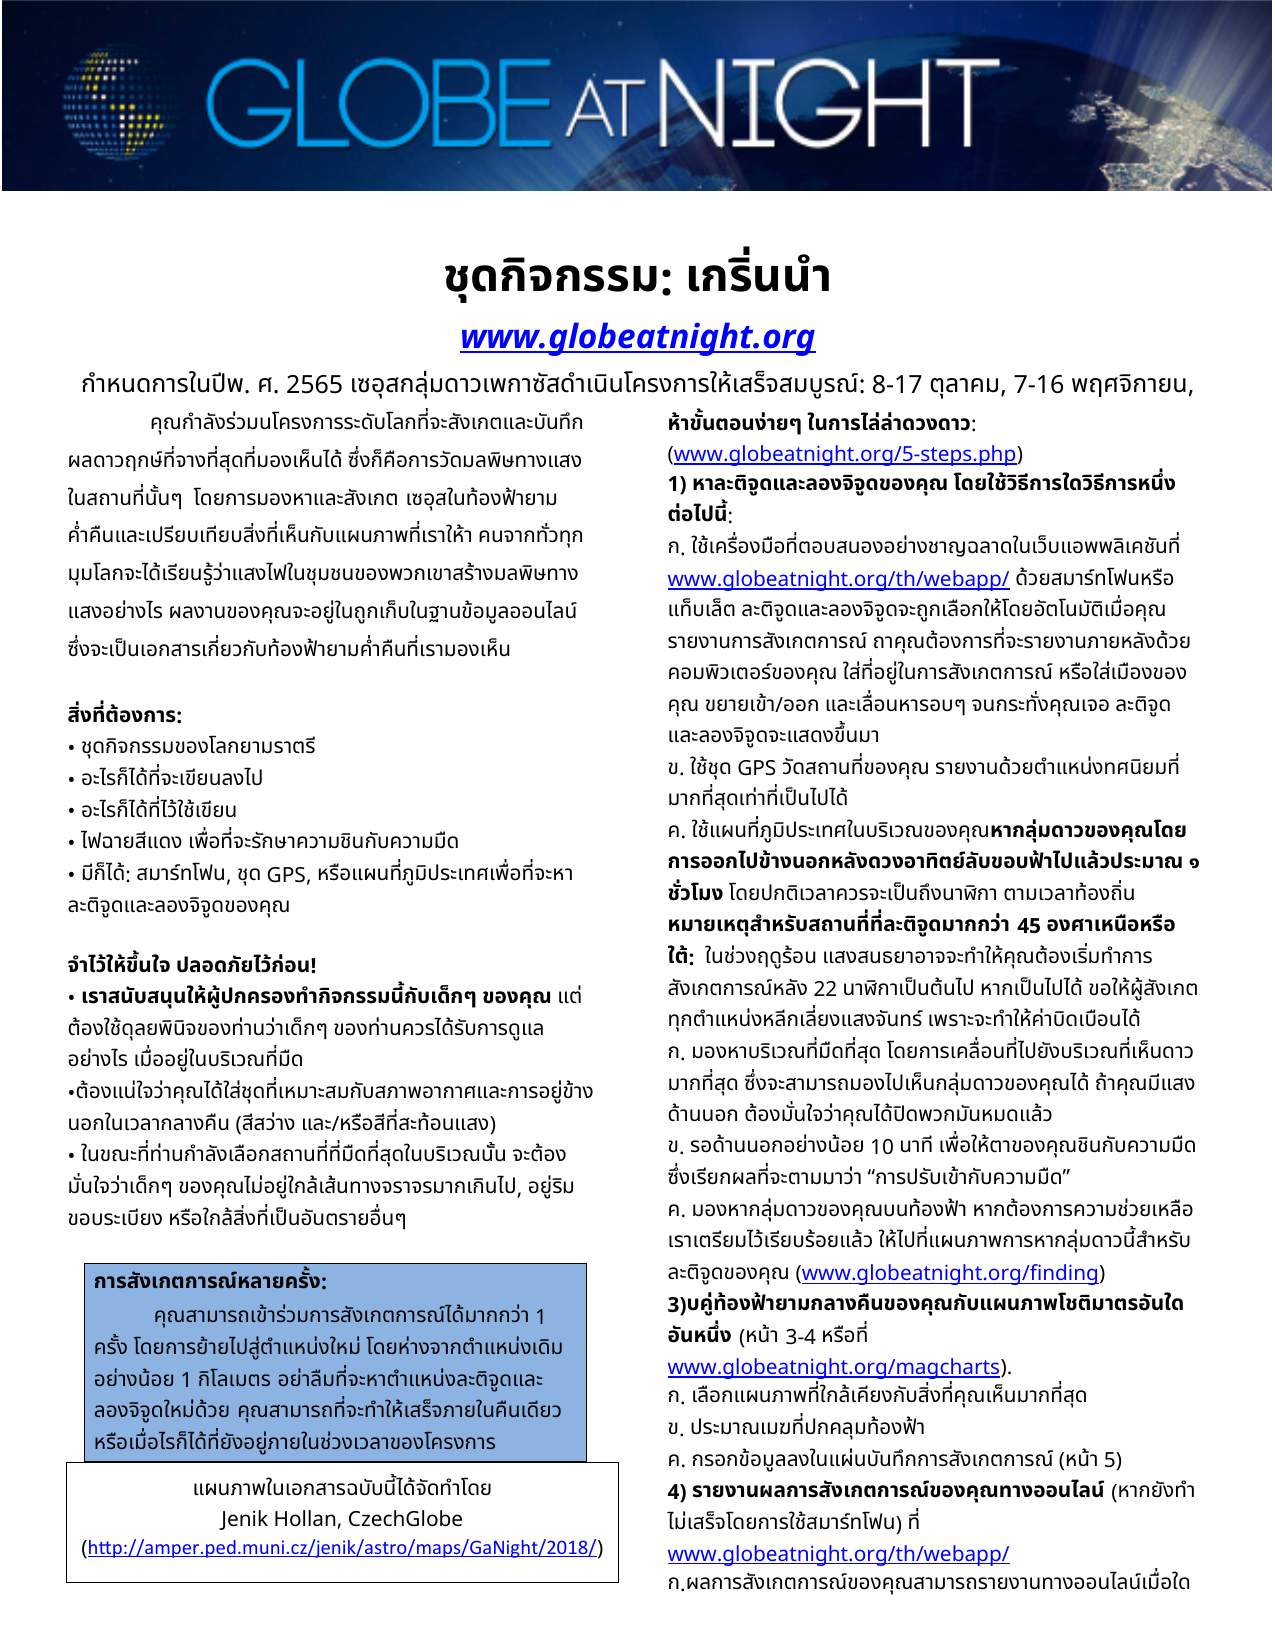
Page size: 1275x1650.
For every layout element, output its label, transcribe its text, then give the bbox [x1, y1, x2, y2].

text ค. กรอกข้อมูลลงในแผ่นบันทึกการสังเกตการณ์ (หน้า 5) [667, 1444, 1200, 1475]
text 1) หาละติจูดและลองจิจูดของคุณ โดยใช้วิธีการใดวิธีการหนึ่งต่อไปนี้: [667, 468, 1200, 531]
text • มีก็ได้: สมาร์ทโฟน, ชุด GPS, หรือแผนที่ภูมิประเทศเพื่อที่จะหาละติจูดและลองจิจูดของคุณ [67, 858, 600, 922]
text การสังเกตการณ์หลายครั้ง: [85, 1264, 586, 1298]
text • อะไรก็ได้ที่ไว้ใช้เขียน [67, 795, 600, 827]
text ก. เลือกแผนภาพที่ใกล้เคียงกับสิ่งที่คุณเห็นมากที่สุด [667, 1380, 1200, 1412]
text ห้าขั้นตอนง่ายๆ ในการไล่ล่าดวงดาว: (www.globeatnight.org/5-steps.php) [667, 408, 1200, 468]
text แผนภาพในเอกสารฉบับนี้ได้จัดทำโดย Jenik Hollan, CzechGlobe (http://amper.ped.muni.cz/jenik/astro/maps/GaNight/2018/) [67, 1463, 618, 1582]
text ข. ประมาณเมฆที่ปกคลุมท้องฟ้า [667, 1412, 1200, 1444]
text • อะไรก็ได้ที่จะเขียนลงไป [67, 763, 600, 795]
text • เราสนับสนุนให้ผู้ปกครองทำกิจกรรมนี้กับเด็กๆ ของคุณ แต่ต้องใช้ดุลยพินิจของท่านว่าเด็กๆ ของท่านควรได้รับการดูแลอย่างไร เมื่ออยู่ในบริเวณที่มืด [67, 982, 600, 1076]
text • ในขณะที่ท่านกำลังเลือกสถานที่ที่มืดที่สุดในบริเวณนั้น จะต้องมั่นใจว่าเด็กๆ ของคุณไม่อยู่ใกล้เส้นทางจราจรมากเกินไป, อยู่ริมขอบระเบียง หรือใกล้สิ่งที่เป็นอันตรายอื่นๆ [67, 1139, 600, 1234]
text คุณสามารถเข้าร่วมการสังเกตการณ์ได้มากกว่า 1 ครั้ง โดยการย้ายไปสู่ตำแหน่งใหม่ โดยห่างจากตำแหน่งเดิมอย่างน้อย 1 กิโลเมตร อย่าลืมที่จะหาตำแหน่งละติจูดและลองจิจูดใหม่ด้วย คุณสามารถที่จะทำให้เสร็จภายในคืนเดียวหรือเมื่อไรก็ได้ที่ยังอยู่ภายในช่วงเวลาของโครงการ [85, 1298, 586, 1461]
text ชุดกิจกรรม: เกริ่นนำ [75, 191, 1200, 312]
text •ต้องแน่ใจว่าคุณได้ใส่ชุดที่เหมาะสมกับสภาพอากาศและการอยู่ข้างนอกในเวลากลางคืน (สีสว่าง และ/หรือสีที่สะท้อนแสง) [67, 1076, 600, 1139]
text จำไว้ให้ขึ้นใจ ปลอดภัยไว้ก่อน! [67, 950, 600, 982]
text www.globeatnight.org [75, 312, 1200, 358]
text ข. ใช้ชุด GPS วัดสถานที่ของคุณ รายงานด้วยตำแหน่งทศนิยมที่มากที่สุดเท่าที่เป็นไปได้ [667, 752, 1200, 815]
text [667, 1475, 1200, 1599]
text สิ่งที่ต้องการ: [67, 700, 600, 732]
text กำหนดการในปีพ. ศ. 2565 เซอุสกลุ่มดาวเพกาซัสดำเนินโครงการให้เสร็จสมบูรณ์: 8-17 ตุลาคม, 7-16 พฤศจิกายน, [75, 367, 1200, 401]
text • ชุดกิจกรรมของโลกยามราตรี [67, 732, 600, 763]
text • ไฟฉายสีแดง เพื่อที่จะรักษาความชินกับความมืด [67, 827, 600, 858]
text ค. มองหากลุ่มดาวของคุณบนท้องฟ้า หากต้องการความช่วยเหลือ เราเตรียมไว้เรียบร้อยแล้ว ให้ไปที่แผนภาพการหากลุ่มดาวนี้สำหรับละติจูดของคุณ (www.globeatnight.org/finding) 3)บคู่ท้องฟ้ายามกลางคืนของคุณกับแผนภาพโชติมาตรอันใดอันหนึ่ง (หน้า 3-4 หรือที่ www.globeatnight.org/magcharts). [667, 1194, 1200, 1380]
text คุณกำลังร่วมนโครงการระดับโลกที่จะสังเกตและบันทึกผลดาวฤกษ์ที่จางที่สุดที่มองเห็นได้ ซึ่งก็คือการวัดมลพิษทางแสงในสถานที่นั้นๆ โดยการมองหาและสังเกต เซอุสในท้องฟ้ายามค่ำคืนและเปรียบเทียบสิ่งที่เห็นกับแผนภาพที่เราให้า คนจากทั่วทุกมุมโลกจะได้เรียนรู้ว่าแสงไฟในชุมชนของพวกเขาสร้างมลพิษทางแสงอย่างไร ผลงานของคุณจะอยู่ในถูกเก็บในฐานข้อมูลออนไลน์ ซึ่งจะเป็นเอกสารเกี่ยวกับท้องฟ้ายามค่ำคืนที่เรามองเห็น [67, 408, 600, 665]
text ก. ใช้เครื่องมือที่ตอบสนองอย่างชาญฉลาดในเว็บแอพพลิเคชันที่ www.globeatnight.org/th/webapp/ ด้วยสมาร์ทโฟนหรือแท็บเล็ต ละติจูดและลองจิจูดจะถูกเลือกให้โดยอัตโนมัติเมื่อคุณรายงานการสังเกตการณ์ ถาคุณต้องการที่จะรายงานภายหลังด้วยคอมพิวเตอร์ของคุณ ใส่ที่อยู่ในการสังเกตการณ์ หรือใส่เมืองของคุณ ขยายเข้า/ออก และเลื่อนหารอบๆ จนกระทั่งคุณเจอ ละติจูดและลองจิจูดจะแสดงขึ้นมา [667, 531, 1200, 752]
text ค. ใช้แผนที่ภูมิประเทศในบริเวณของคุณหากลุ่มดาวของคุณโดยการออกไปข้างนอกหลังดวงอาทิตย์ลับขอบฟ้าไปแล้วประมาณ ๑ ชั่วโมง โดยปกติเวลาควรจะเป็นถึงนาฬิกา ตามเวลาท้องถิ่น หมายเหตุสำหรับสถานที่ที่ละติจูดมากกว่า 45 องศาเหนือหรือใต้: ในช่วงฤดูร้อน แสงสนธยาอาจจะทำให้คุณต้องเริ่มทำการสังเกตการณ์หลัง 22 นาฬิกาเป็นต้นไป หากเป็นไปได้ ขอให้ผู้สังเกตทุกตำแหน่งหลีกเลี่ยงแสงจันทร์ เพราะจะทำให้ค่าบิดเบือนได้ ก. มองหาบริเวณที่มืดที่สุด โดยการเคลื่อนที่ไปยังบริเวณที่เห็นดาวมากที่สุด ซึ่งจะสามารถมองไปเห็นกลุ่มดาวของคุณได้ ถ้าคุณมีแสงด้านนอก ต้องมั่นใจว่าคุณได้ปิดพวกมันหมดแล้ว ข. รอด้านนอกอย่างน้อย 10 นาที เพื่อให้ตาของคุณชินกับความมืด ซึ่งเรียกผลที่จะตามมาว่า “การปรับเข้ากับความมืด” [667, 815, 1200, 1194]
